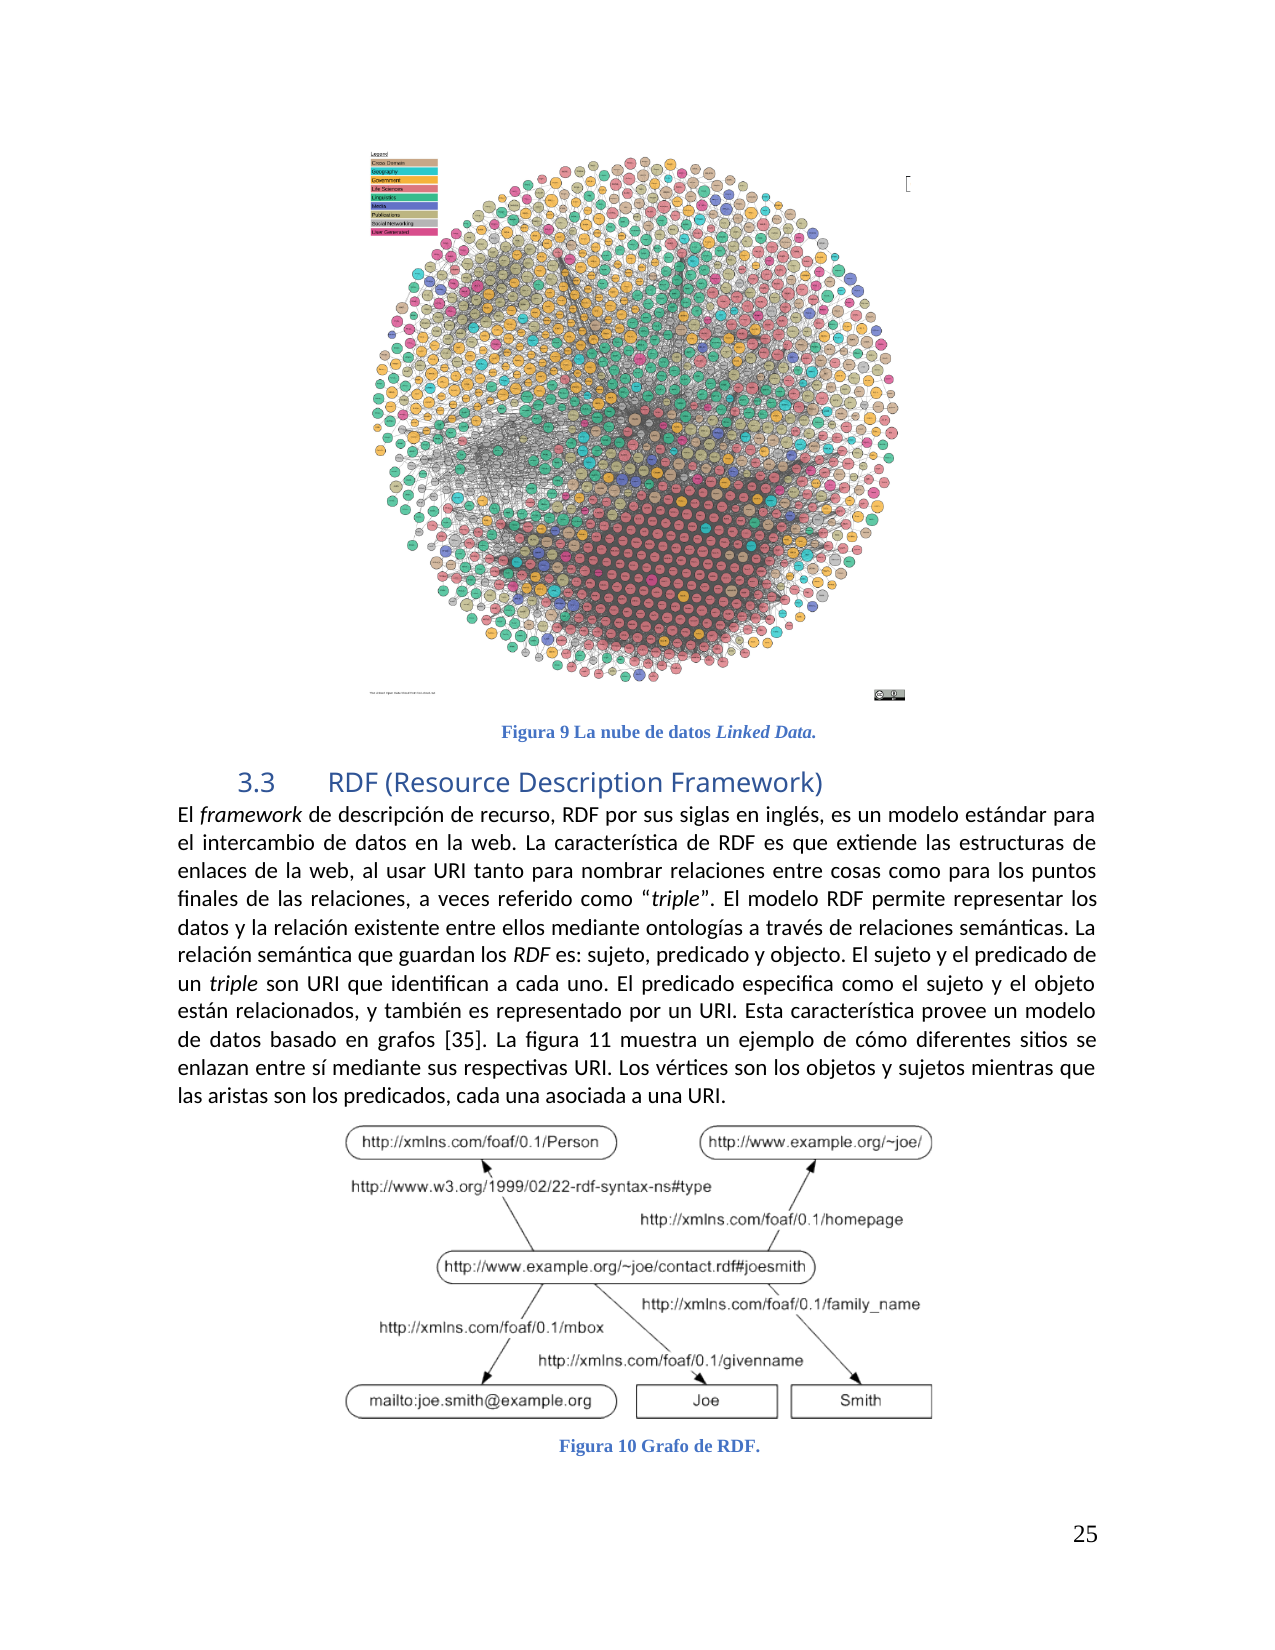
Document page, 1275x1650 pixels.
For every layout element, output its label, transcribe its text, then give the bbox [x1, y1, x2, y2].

picture [364, 147, 911, 705]
text Figura 9 La nube de datos Linked Data. [177, 721, 1098, 743]
text El framework de descripción de recurso, RDF por sus siglas en inglés, es un modelo estándar para el intercambio de datos en la web. La característica de RDF es que extiende las estructuras de enlaces de la web, al usar URI tanto para nombrar relaciones entre cosas como para los puntos finales de las relaciones, a veces referido como “triple”. El modelo RDF permite representar los datos y la relación existente entre ellos mediante ontologías a través de relaciones semánticas. La relación semántica que guardan los RDF es: sujeto, predicado y objecto. El sujeto y el predicado de un triple son URI que identifican a cada uno. El predicado especifica como el sujeto y el objeto están relacionados, y también es representado por un URI. Esta característica provee un modelo de datos basado en grafos. La figura 11 muestra un ejemplo de cómo diferentes sitios se enlazan entre sí mediante sus respectivas URI. Los vértices son los objetos y sujetos mientras que las aristas son los predicados, cada una asociada a una URI. [177, 801, 1098, 1109]
subtitle RDF (Resource Description Framework) [237, 764, 1098, 801]
picture [343, 1125, 933, 1419]
text Figura 10 Grafo de RDF. [177, 1435, 1098, 1456]
